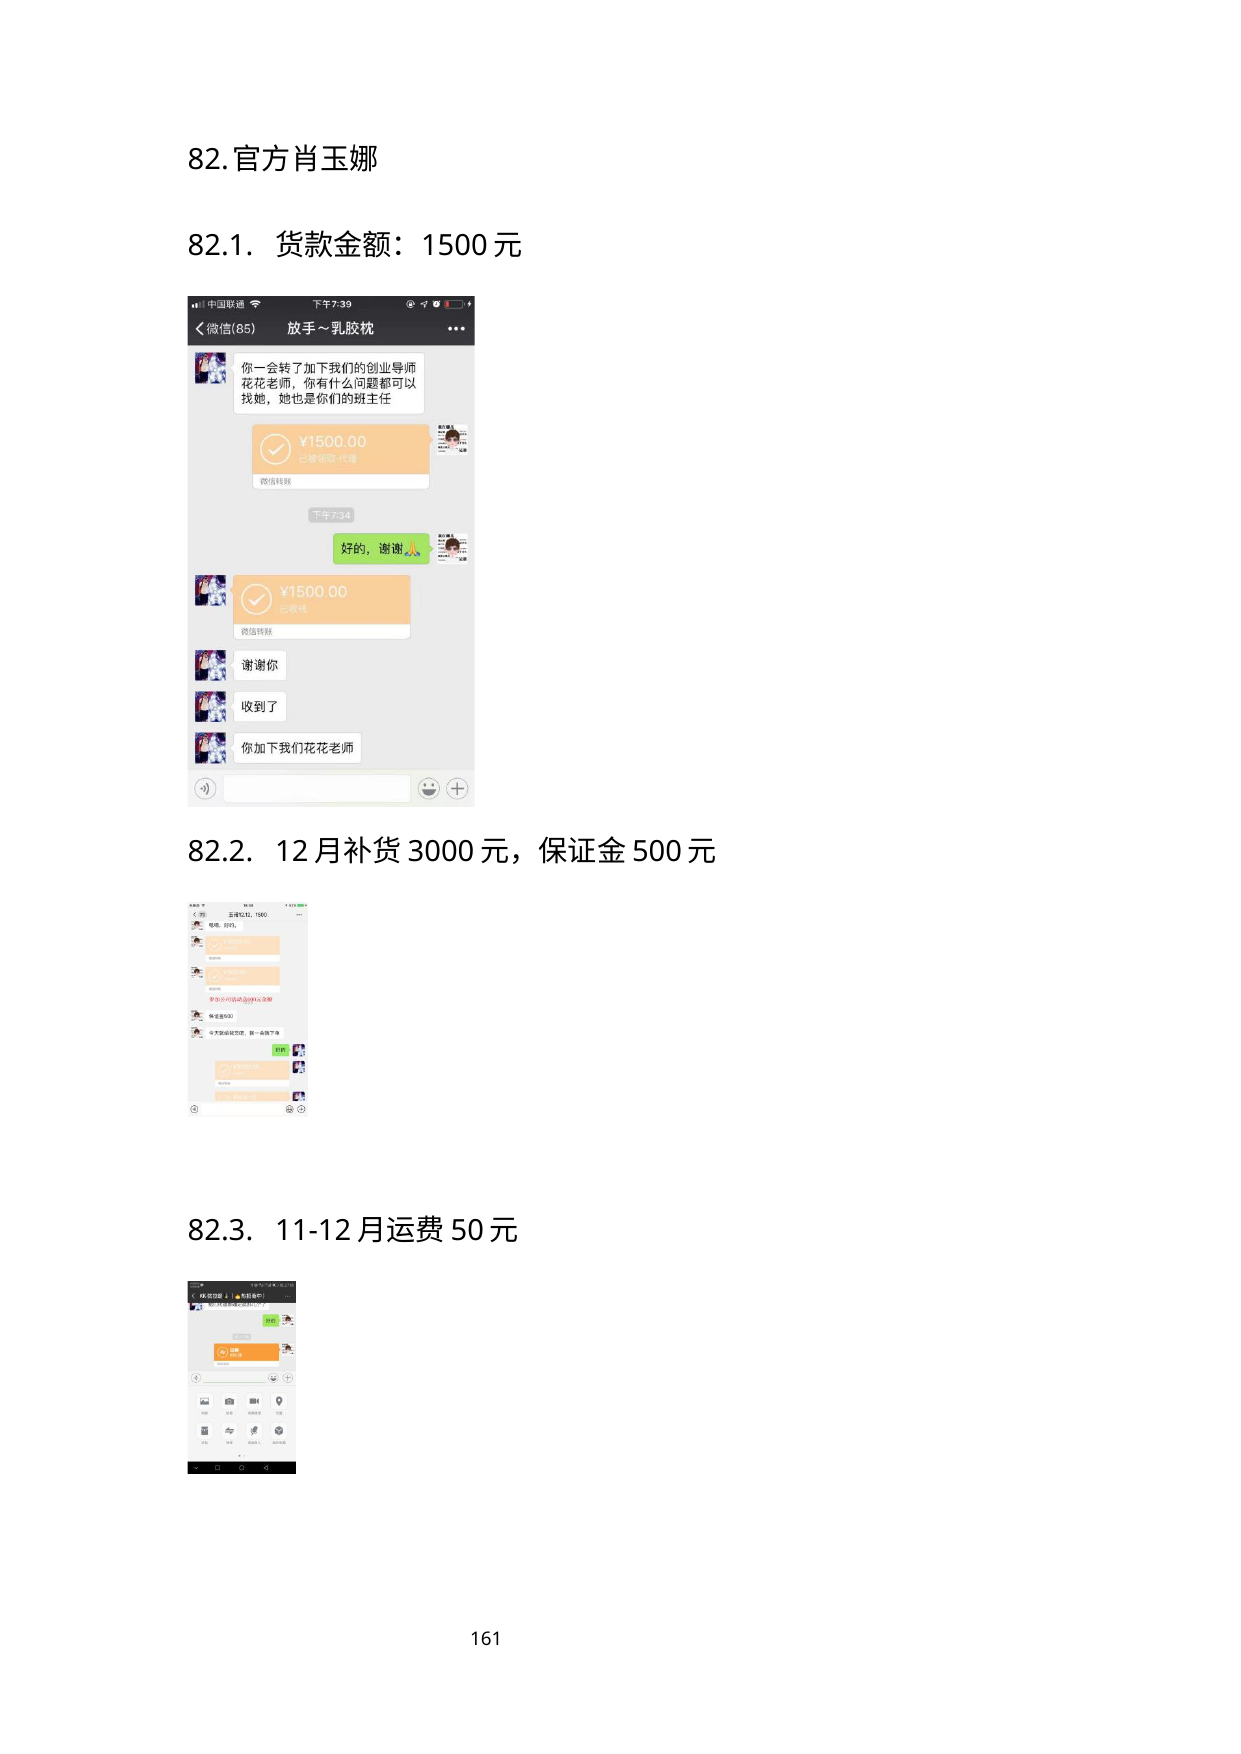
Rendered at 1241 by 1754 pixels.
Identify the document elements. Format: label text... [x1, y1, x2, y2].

subtitle 货款金额：1500元 [187, 210, 1053, 275]
subtitle 官方肖玉娜 [187, 124, 1053, 189]
picture [187, 296, 475, 807]
picture [187, 1281, 296, 1474]
subtitle 11-12月运费50元 [187, 1195, 1053, 1260]
picture [187, 902, 308, 1117]
subtitle 12月补货3000元，保证金500元 [187, 816, 1053, 881]
